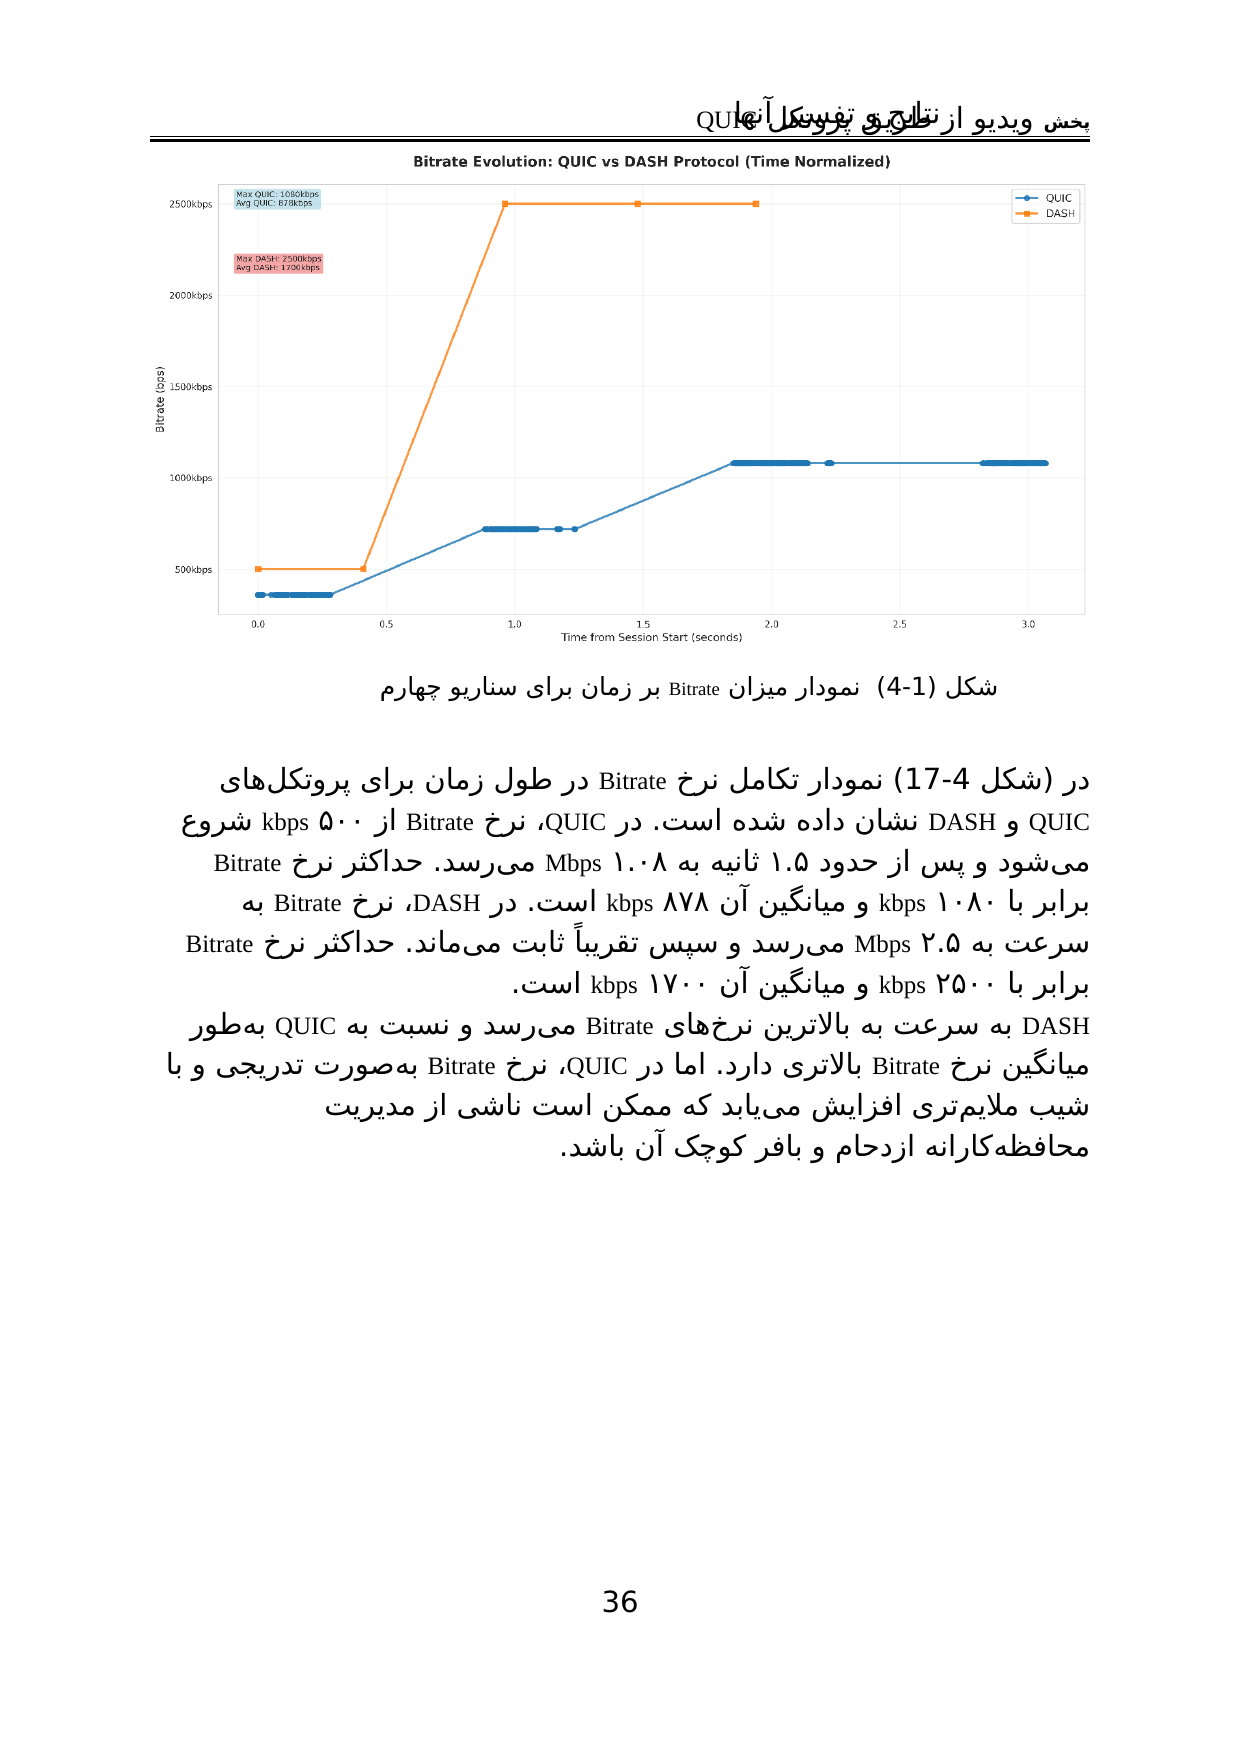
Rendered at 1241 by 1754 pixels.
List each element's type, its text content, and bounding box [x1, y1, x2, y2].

picture [150, 150, 1090, 649]
text در (شکل 4-17) نمودار تکامل نرخ Bitrate در طول زمان برای پروتکل‌های QUIC و DASH نشان داده شده است. در QUIC، نرخ Bitrate از ۵۰۰ kbps شروع می‌شود و پس از حدود ۱.۵ ثانیه به ۱.۰۸ Mbps می‌رسد. حداکثر نرخ Bitrate برابر با ۱۰۸۰ kbps و میانگین آن ۸۷۸ kbps است. در DASH، نرخ Bitrate به سرعت به ۲.۵ Mbps می‌رسد و سپس تقریباً ثابت می‌ماند. حداکثر نرخ Bitrate برابر با ۲۵۰۰ kbps و میانگین آن ۱۷۰۰ kbps است. [150, 763, 1090, 1000]
text DASH به سرعت به بالاترین نرخ‌های Bitrate می‌رسد و نسبت به QUIC به‌طور میانگین نرخ Bitrate بالاتری دارد. اما در QUIC، نرخ Bitrate به‌صورت تدریجی و با شیب ملایم‌تری افزایش می‌یابد که ممکن است ناشی از مدیریت محافظه‌کارانه ازدحام و بافر کوچک آن باشد. [150, 1007, 1090, 1163]
text نمودار میزان Bitrate بر زمان برای سناریو چهارم [150, 675, 1090, 700]
